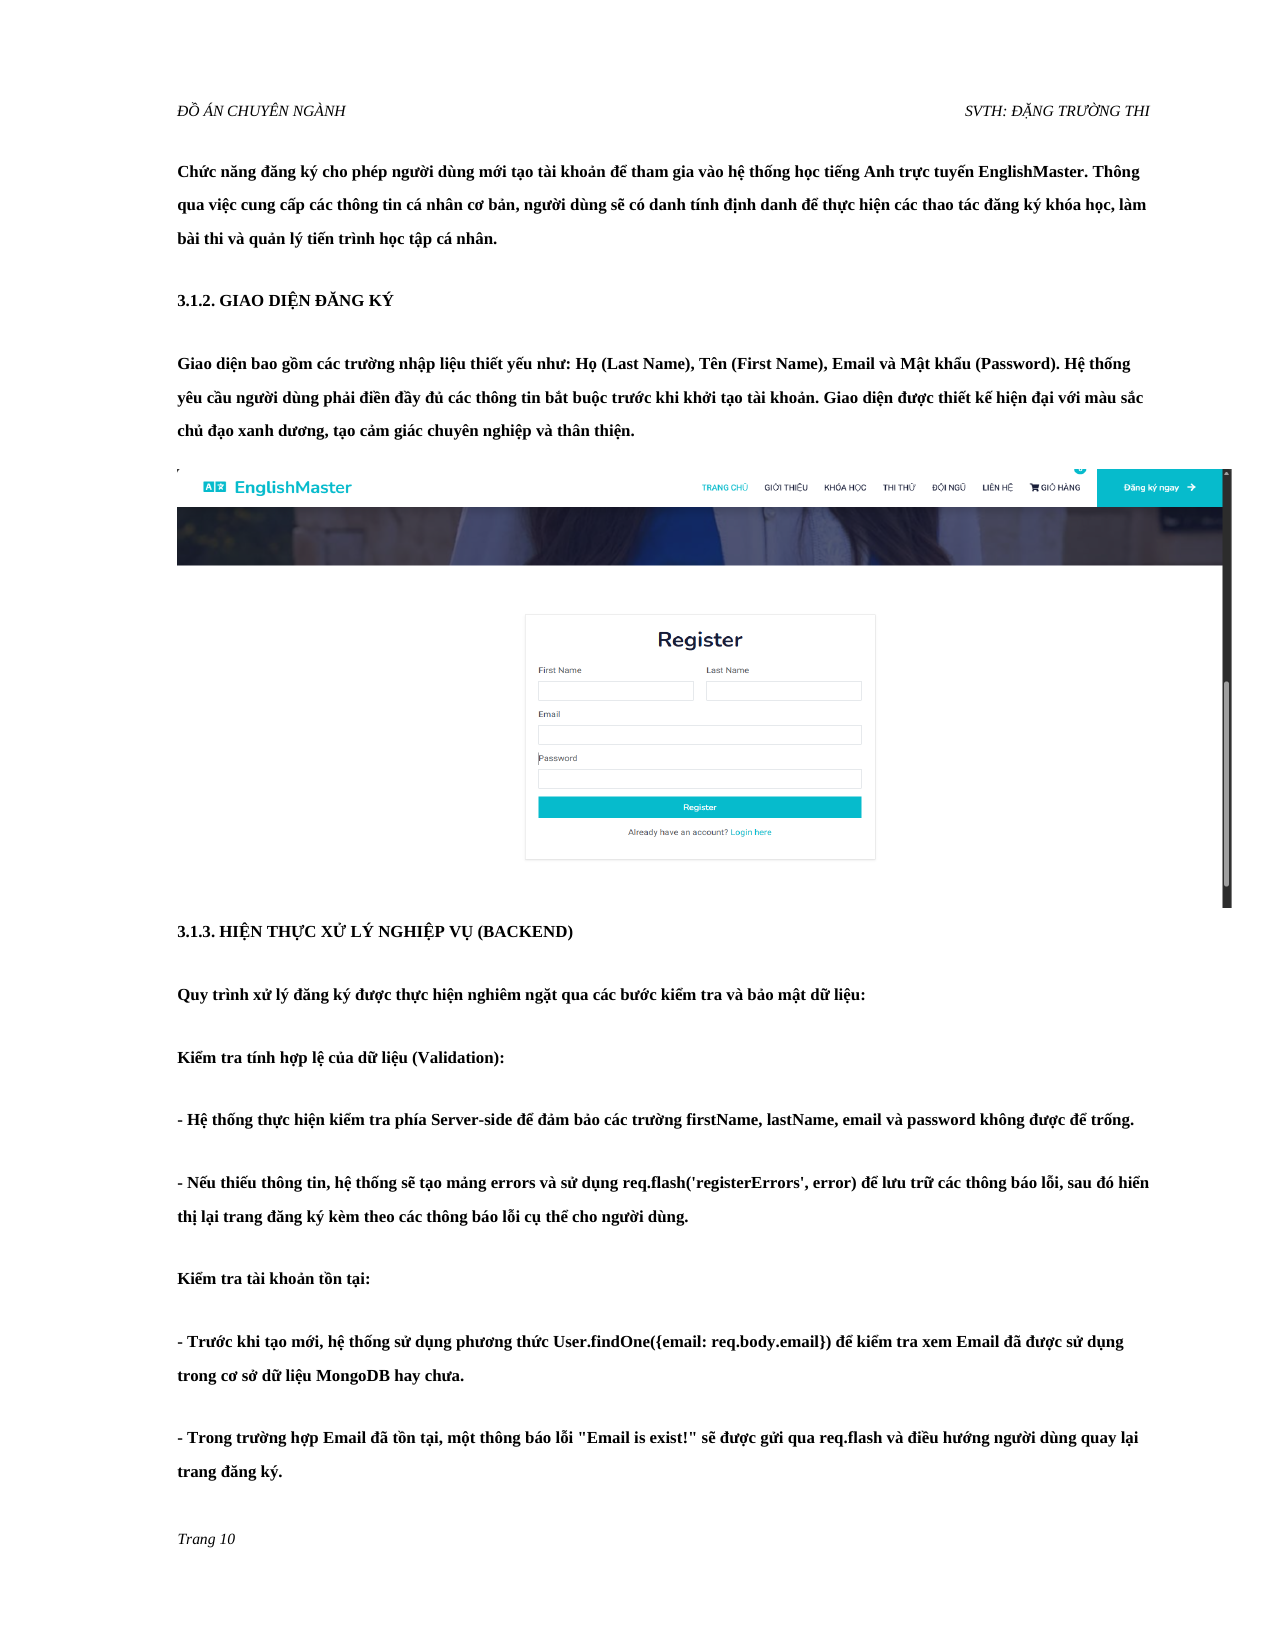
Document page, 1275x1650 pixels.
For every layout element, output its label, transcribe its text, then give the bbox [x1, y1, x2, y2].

text - Trước khi tạo mới, hệ thống sử dụng phương thức User.findOne({email: req.body.email}) để kiểm tra xem Email đã được sử dụng trong cơ sở dữ liệu MongoDB hay chưa. [177, 1318, 1157, 1385]
picture [177, 469, 1232, 908]
text 3.1.3. HIỆN THỰC XỬ LÝ NGHIỆP VỤ (BACKEND) [177, 908, 1157, 941]
text Quy trình xử lý đăng ký được thực hiện nghiêm ngặt qua các bước kiểm tra và bảo mật dữ liệu: [177, 971, 1157, 1004]
text Kiểm tra tính hợp lệ của dữ liệu (Validation): [177, 1033, 1157, 1067]
text - Trong trường hợp Email đã tồn tại, một thông báo lỗi "Email is exist!" sẽ được gửi qua req.flash và điều hướng người dùng quay lại trang đăng ký. [177, 1414, 1157, 1481]
text - Nếu thiếu thông tin, hệ thống sẽ tạo mảng errors và sử dụng req.flash('registerErrors', error) để lưu trữ các thông báo lỗi, sau đó hiển thị lại trang đăng ký kèm theo các thông báo lỗi cụ thể cho người dùng. [177, 1159, 1157, 1226]
text Chức năng đăng ký cho phép người dùng mới tạo tài khoản để tham gia vào hệ thống học tiếng Anh trực tuyến EnglishMaster. Thông qua việc cung cấp các thông tin cá nhân cơ bản, người dùng sẽ có danh tính định danh để thực hiện các thao tác đăng ký khóa học, làm bài thi và quản lý tiến trình học tập cá nhân. [177, 147, 1157, 248]
text Kiểm tra tài khoản tồn tại: [177, 1255, 1157, 1288]
text 3.1.2. GIAO DIỆN ĐĂNG KÝ [177, 277, 1157, 311]
text Giao diện bao gồm các trường nhập liệu thiết yếu như: Họ (Last Name), Tên (First Name), Email và Mật khẩu (Password). Hệ thống yêu cầu người dùng phải điền đầy đủ các thông tin bắt buộc trước khi khởi tạo tài khoản. Giao diện được thiết kế hiện đại với màu sắc chủ đạo xanh dương, tạo cảm giác chuyên nghiệp và thân thiện. [177, 340, 1157, 440]
text - Hệ thống thực hiện kiểm tra phía Server-side để đảm bảo các trường firstName, lastName, email và password không được để trống. [177, 1096, 1157, 1129]
